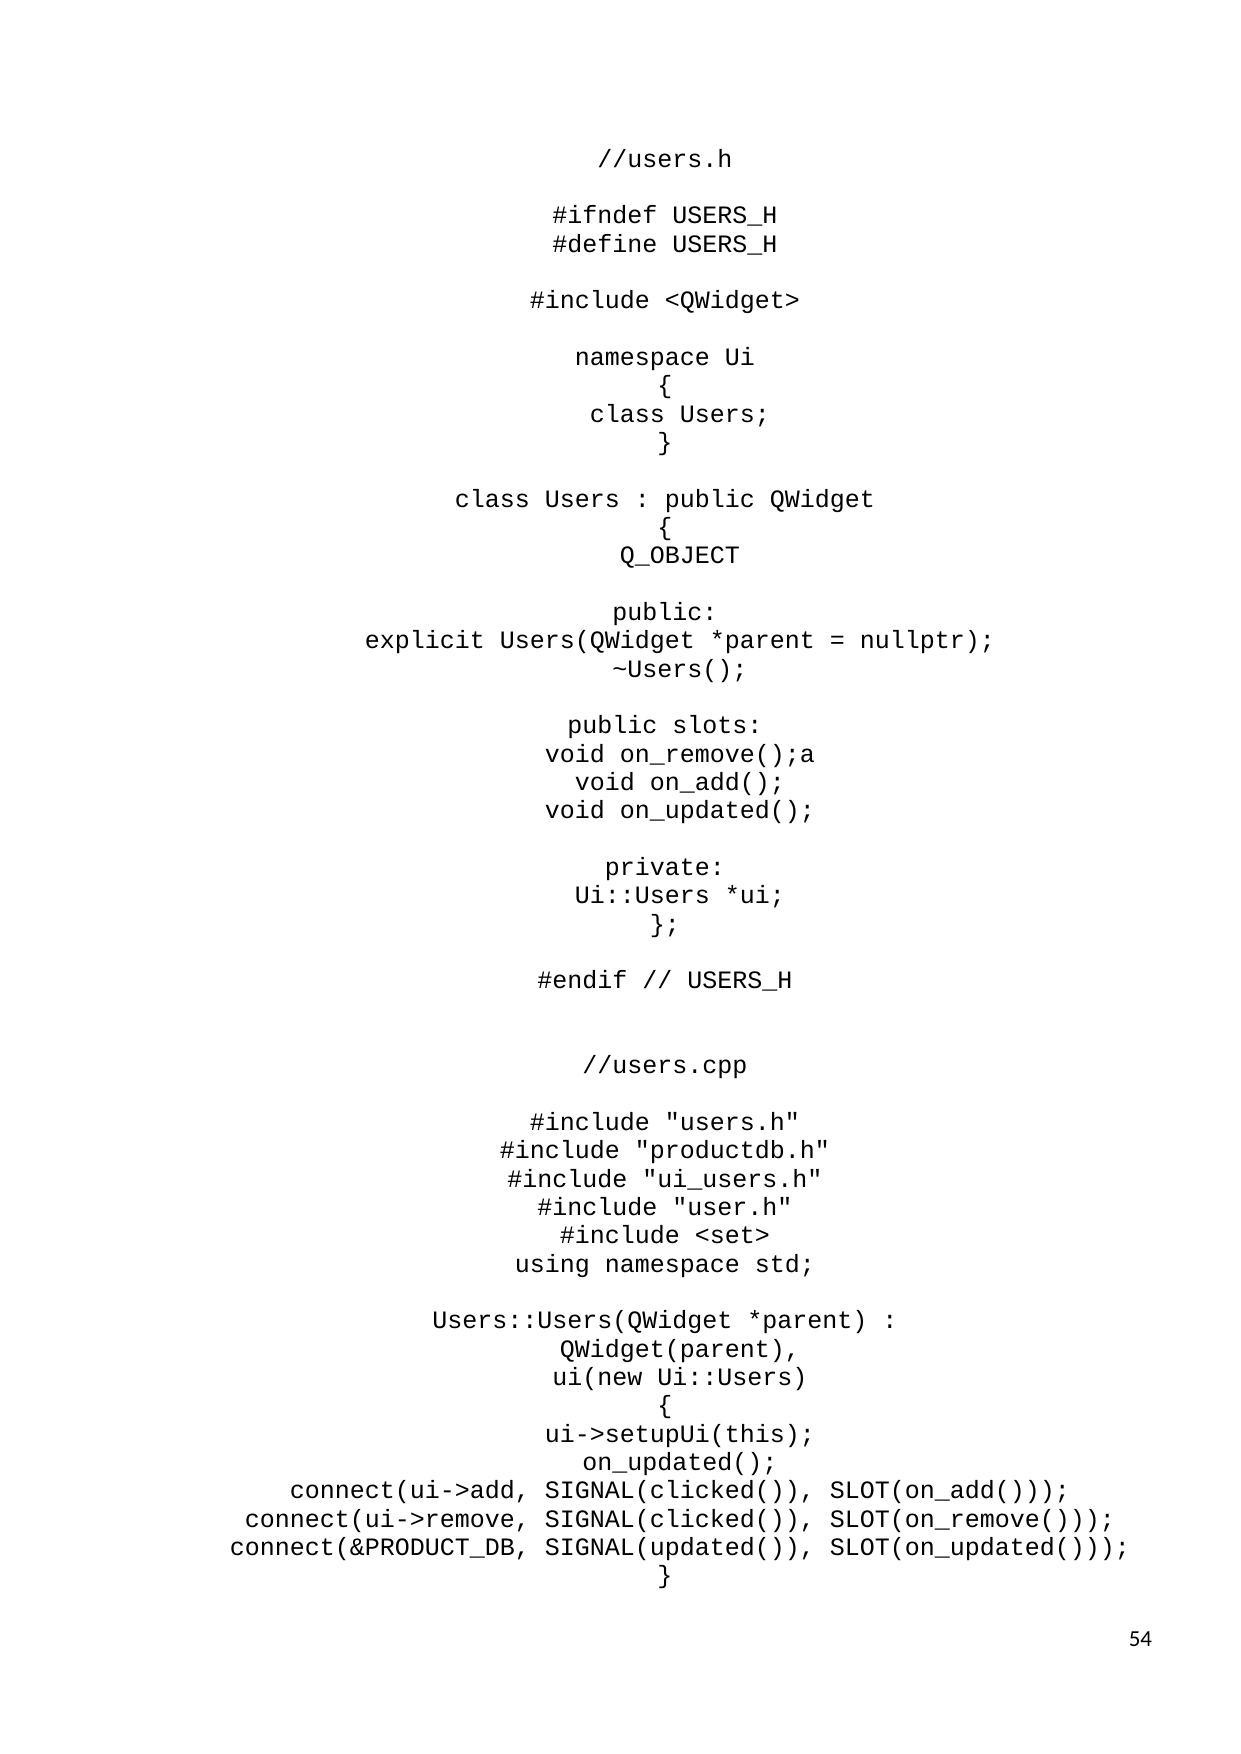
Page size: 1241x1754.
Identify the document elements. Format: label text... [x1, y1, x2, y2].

text #endif // USERS_H [177, 968, 1152, 996]
text //users.h [177, 146, 1152, 175]
text { [177, 1393, 1152, 1421]
text QWidget(parent), [177, 1336, 1152, 1365]
text #include "user.h" [177, 1195, 1152, 1223]
text #include "productdb.h" [177, 1138, 1152, 1166]
text void on_remove();a [177, 741, 1152, 770]
text #define USERS_H [177, 231, 1152, 260]
text } [177, 1563, 1152, 1591]
text public slots: [177, 713, 1152, 741]
text }; [177, 911, 1152, 940]
text connect(ui->remove, SIGNAL(clicked()), SLOT(on_remove())); [177, 1506, 1152, 1535]
text class Users : public QWidget [177, 486, 1152, 515]
text Ui::Users *ui; [177, 883, 1152, 911]
text void on_updated(); [177, 798, 1152, 826]
text class Users; [177, 401, 1152, 430]
text //users.cpp [177, 1053, 1152, 1081]
text ~Users(); [177, 656, 1152, 685]
text } [177, 430, 1152, 458]
text explicit Users(QWidget *parent = nullptr); [177, 628, 1152, 656]
text Users::Users(QWidget *parent) : [177, 1308, 1152, 1336]
text { [177, 515, 1152, 543]
text ui(new Ui::Users) [177, 1365, 1152, 1393]
text #include "users.h" [177, 1110, 1152, 1138]
text #ifndef USERS_H [177, 203, 1152, 231]
text ui->setupUi(this); [177, 1421, 1152, 1450]
text connect(&PRODUCT_DB, SIGNAL(updated()), SLOT(on_updated())); [177, 1535, 1152, 1563]
text #include <set> [177, 1223, 1152, 1251]
text { [177, 373, 1152, 401]
text #include "ui_users.h" [177, 1166, 1152, 1195]
text Q_OBJECT [177, 543, 1152, 571]
text on_updated(); [177, 1450, 1152, 1478]
text namespace Ui [177, 345, 1152, 373]
text public: [177, 600, 1152, 628]
text void on_add(); [177, 770, 1152, 798]
text #include <QWidget> [177, 288, 1152, 316]
text using namespace std; [177, 1251, 1152, 1280]
text connect(ui->add, SIGNAL(clicked()), SLOT(on_add())); [177, 1478, 1152, 1506]
text private: [177, 855, 1152, 883]
